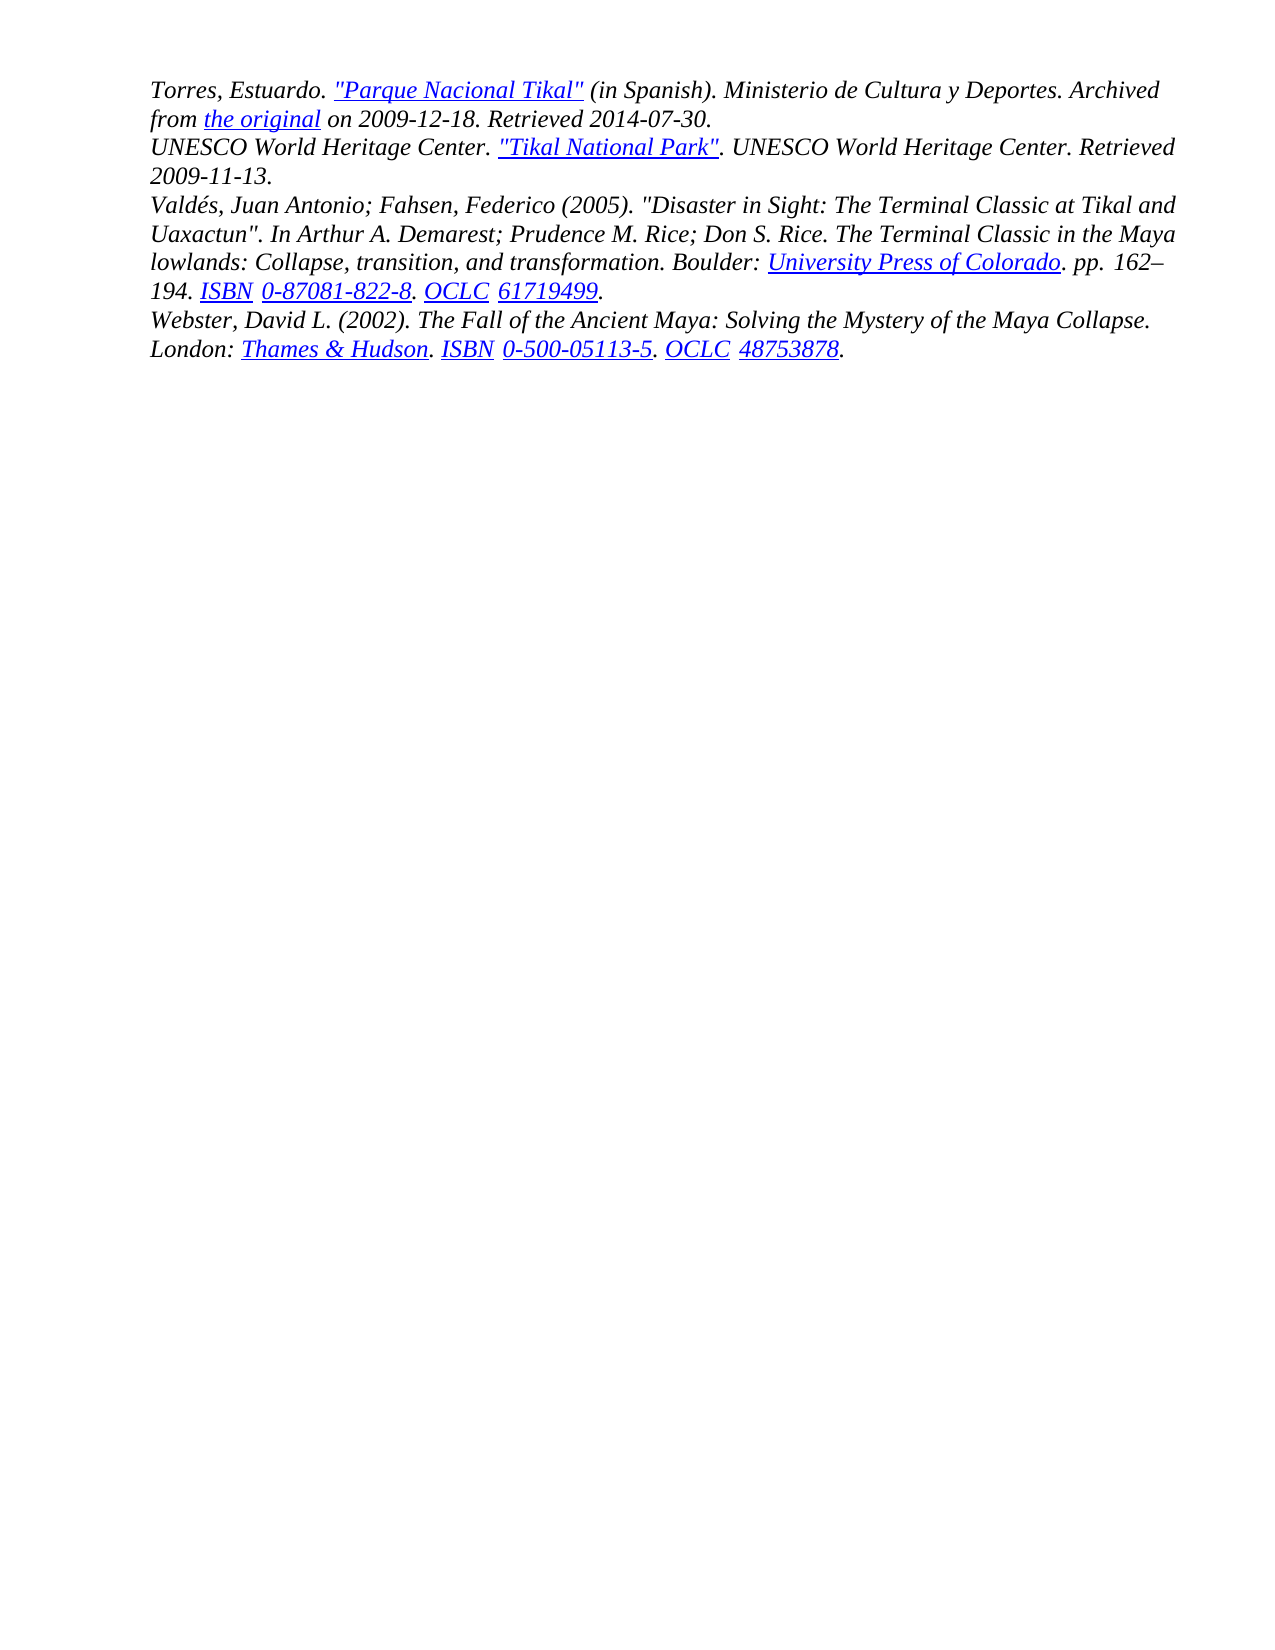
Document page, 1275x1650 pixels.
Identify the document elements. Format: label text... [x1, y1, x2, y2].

text Valdés, Juan Antonio; Fahsen, Federico (2005). "Disaster in Sight: The Terminal Classic at Tikal and Uaxactun". In Arthur A. Demarest; Prudence M. Rice; Don S. Rice. The Terminal Classic in the Maya lowlands: Collapse, transition, and transformation. Boulder: University Press of Colorado. pp. 162–194. ISBN 0-87081-822-8. OCLC 61719499. [150, 190, 1200, 305]
text Torres, Estuardo. "Parque Nacional Tikal" (in Spanish). Ministerio de Cultura y Deportes. Archived from the original on 2009-12-18. Retrieved 2014-07-30. [150, 75, 1200, 132]
text UNESCO World Heritage Center. "Tikal National Park". UNESCO World Heritage Center. Retrieved 2009-11-13. [150, 132, 1200, 190]
text Webster, David L. (2002). The Fall of the Ancient Maya: Solving the Mystery of the Maya Collapse. London: Thames & Hudson. ISBN 0-500-05113-5. OCLC 48753878. [150, 305, 1200, 362]
